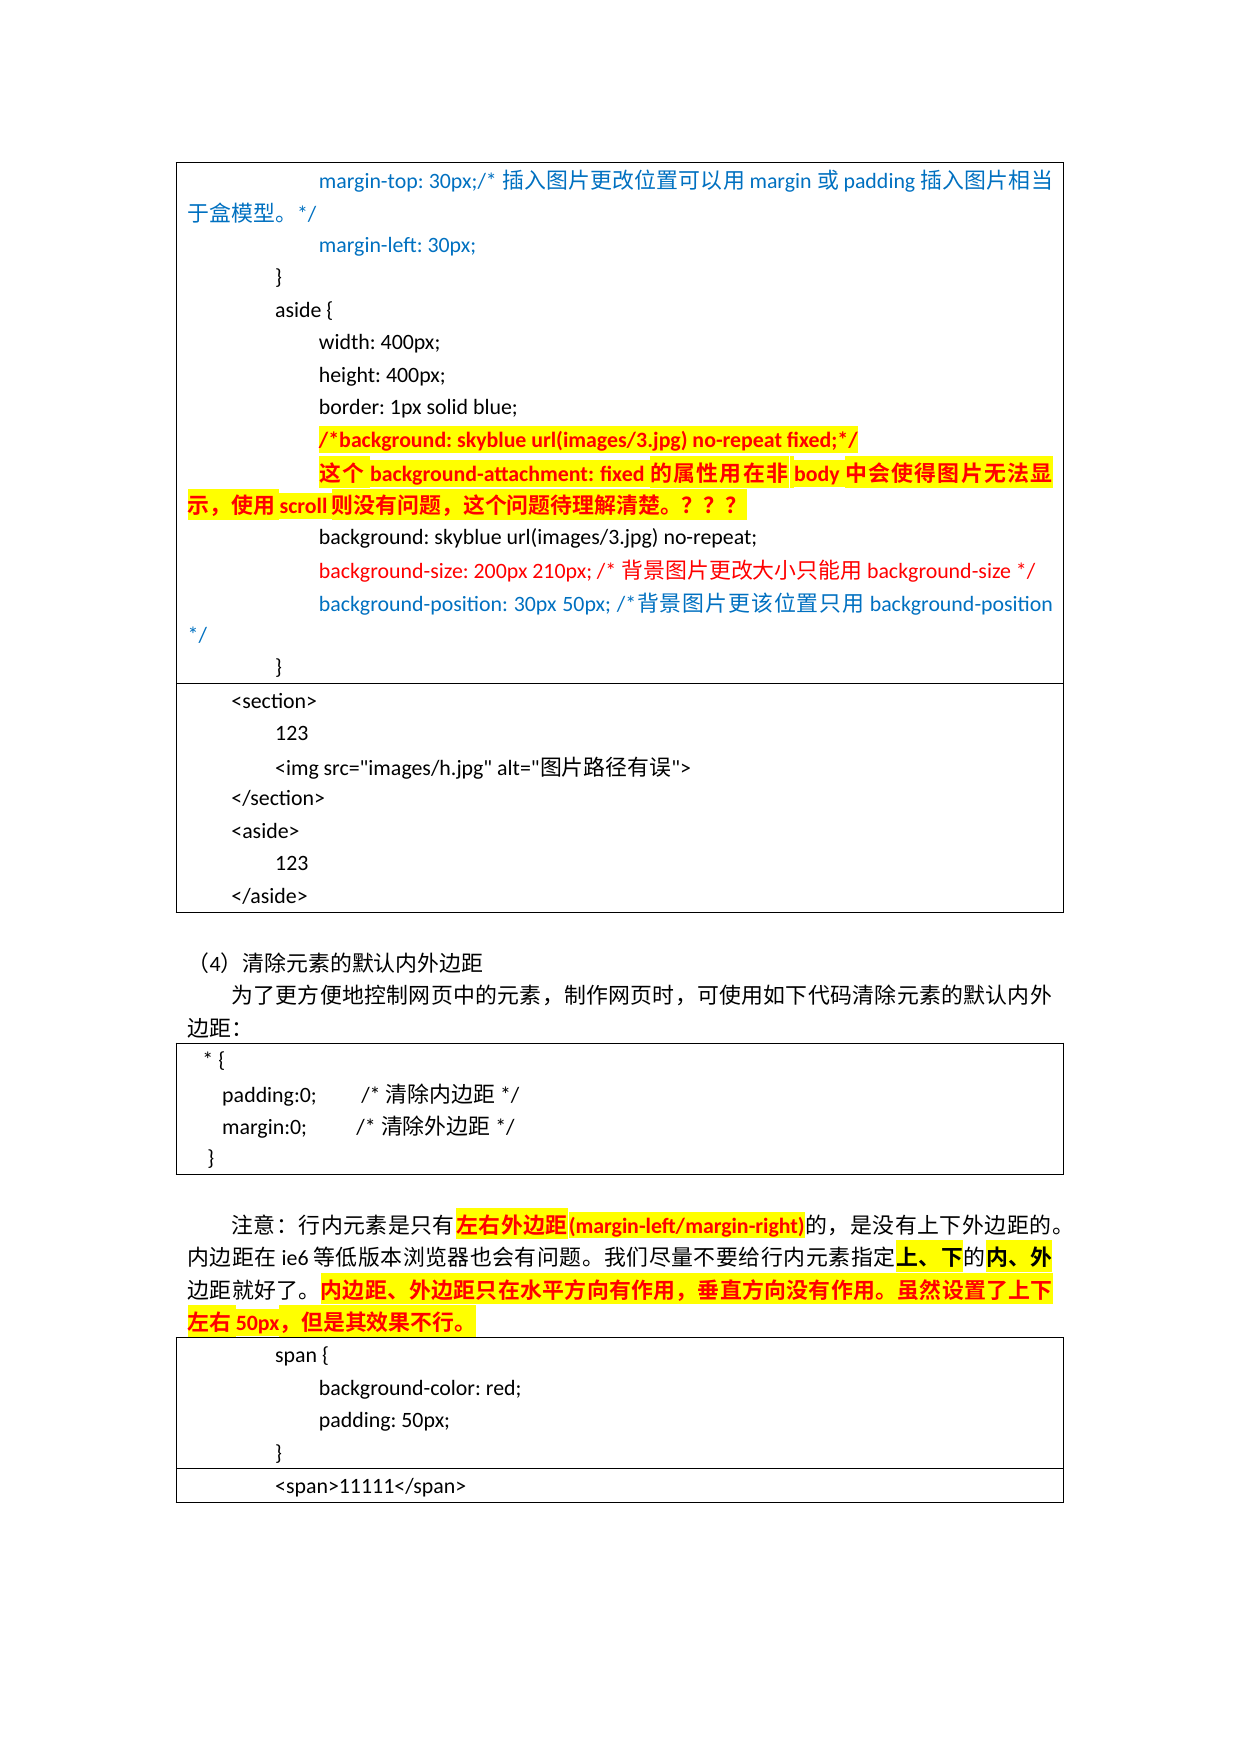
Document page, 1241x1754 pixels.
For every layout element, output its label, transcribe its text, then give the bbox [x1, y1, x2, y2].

text 注意：行内元素是只有左右外边距(margin-left/margin-right)的，是没有上下外边距的。内边距在ie6等低版本浏览器也会有问题。我们尽量不要给行内元素指定上、下的内、外边距就好了。内边距、外边距只在水平方向有作用，垂直方向没有作用。虽然设置了上下左右50px，但是其效果不行。 [187, 1207, 1053, 1337]
text （4）清除元素的默认内外边距 [187, 945, 1053, 978]
table_header * { padding:0; /* 清除内边距 */ margin:0; /* 清除外边距 */ } [177, 1044, 1063, 1174]
table_cell <section> 123 <img src="images/h.jpg" alt="图片路径有误"> </section> <aside> 123 </aside> [177, 684, 1063, 912]
table_header span { background-color: red; padding: 50px; } [177, 1338, 1063, 1468]
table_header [177, 163, 1063, 683]
text 为了更方便地控制网页中的元素，制作网页时，可使用如下代码清除元素的默认内外边距： [187, 978, 1053, 1043]
table_cell <span>11111</span> [177, 1469, 1063, 1502]
